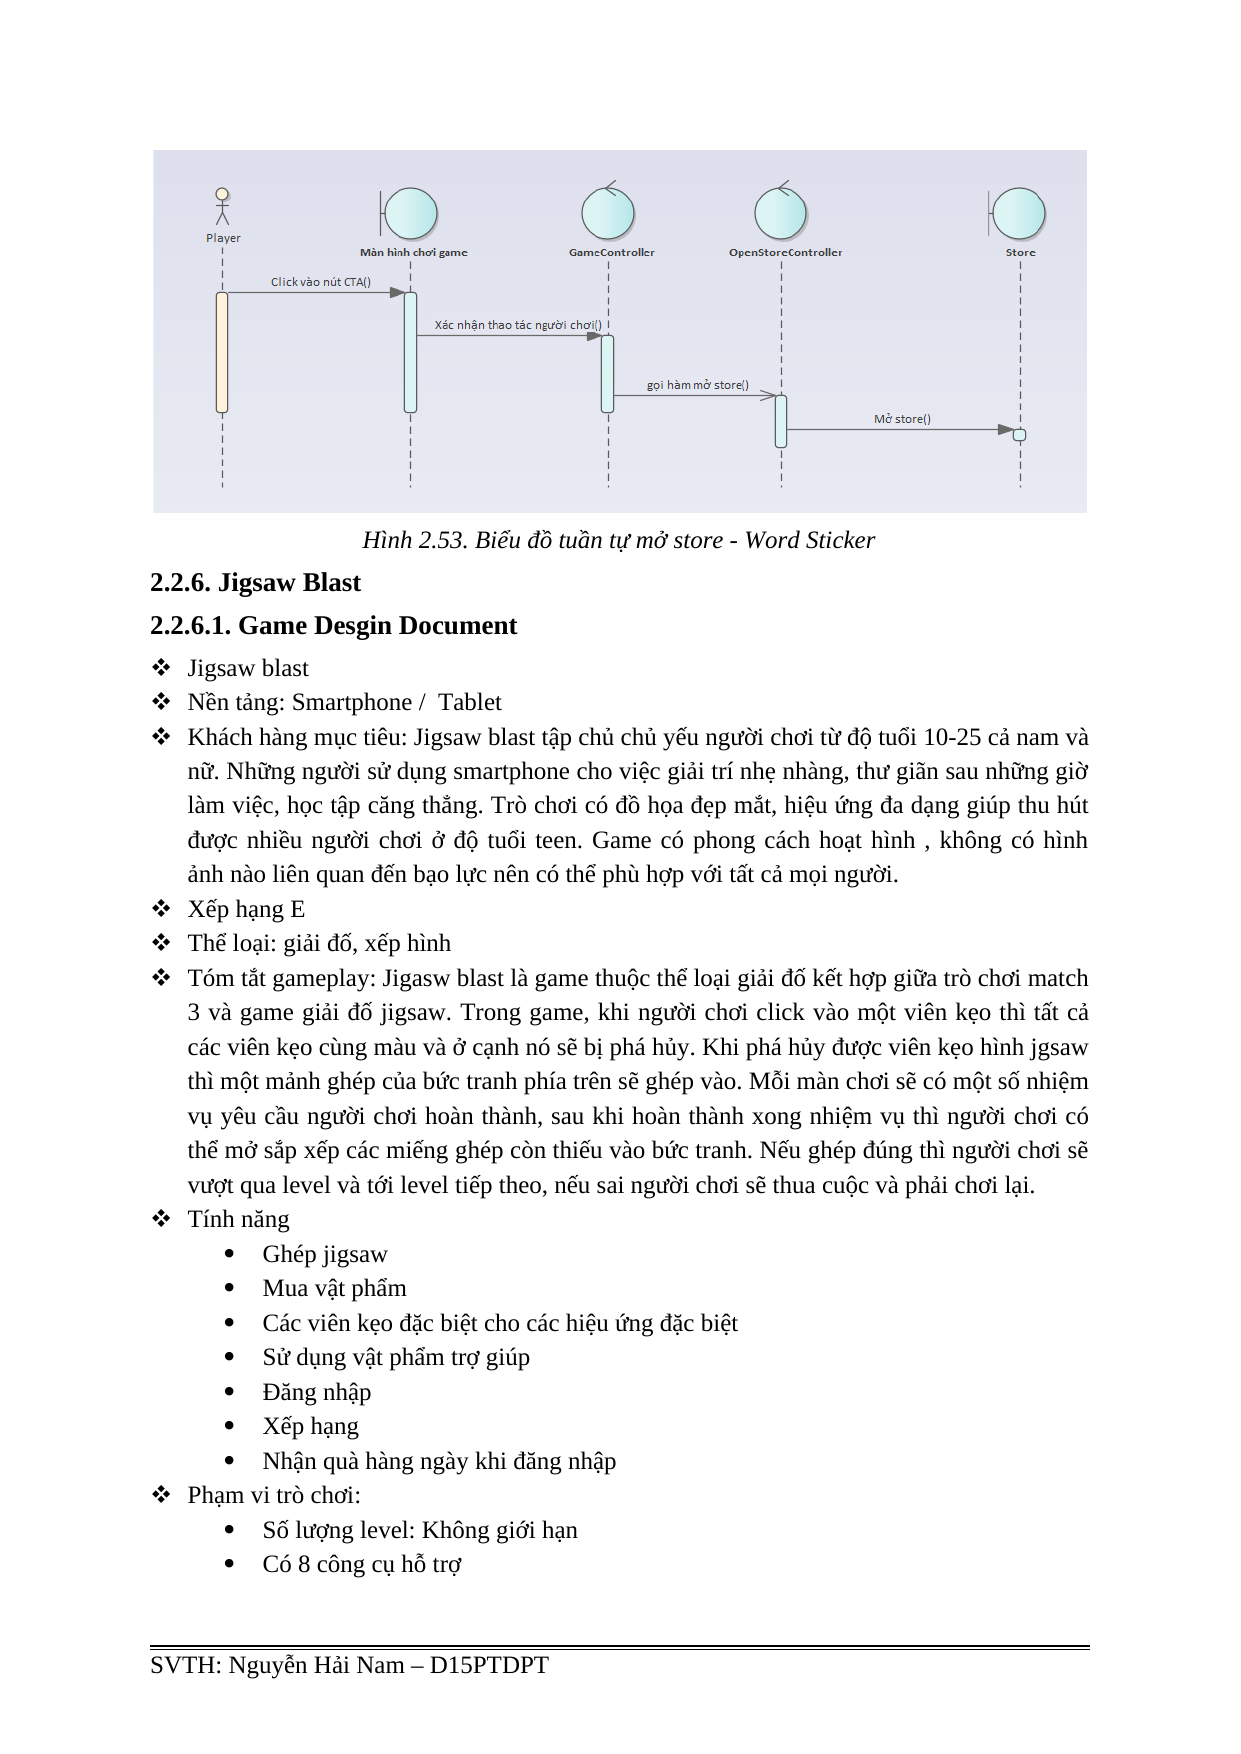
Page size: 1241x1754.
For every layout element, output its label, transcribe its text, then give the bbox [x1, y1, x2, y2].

list Đăng nhập [225, 1377, 1090, 1406]
list Xếp hạng [225, 1411, 1090, 1440]
list Sử dụng vật phẩm trợ giúp [225, 1342, 1090, 1371]
list Tóm tắt gameplay: Jigasw blast là game thuộc thể loại giải đố kết hợp giữa trò chơi match 3 và game giải đố jigsaw. Trong game, khi người chơi click vào một viên kẹo thì tất cả các viên kẹo cùng màu và ở cạnh nó sẽ bị phá hủy. Khi phá hủy được viên kẹo hình jgsaw thì một mảnh ghép của bức tranh phía trên sẽ ghép vào. Mỗi màn chơi sẽ có một số nhiệm vụ yêu cầu người chơi hoàn thành, sau khi hoàn thành xong nhiệm vụ thì người chơi có thể mở sắp xếp các miếng ghép còn thiếu vào bức tranh. Nếu ghép đúng thì người chơi sẽ vượt qua level và tới level tiếp theo, nếu sai người chơi sẽ thua cuộc và phải chơi lại. [150, 963, 1090, 1199]
list Số lượng level: Không giới hạn [225, 1515, 1090, 1543]
subtitle 2.2.6.1. Game Desgin Document [150, 609, 1090, 640]
list Nền tảng: Smartphone / Tablet [150, 687, 1090, 716]
list Các viên kẹo đặc biệt cho các hiệu ứng đặc biệt [225, 1308, 1090, 1337]
list Thể loại: giải đố, xếp hình [150, 928, 1090, 957]
list Jigsaw blast [150, 653, 1090, 681]
list Phạm vi trò chơi: [150, 1480, 1090, 1509]
list Có 8 công cụ hỗ trợ [225, 1549, 1090, 1578]
list Tính năng [150, 1204, 1090, 1233]
list Xếp hạng E [150, 894, 1090, 923]
list Mua vật phẩm [225, 1273, 1090, 1302]
list Nhận quà hàng ngày khi đăng nhập [225, 1446, 1090, 1474]
list Khách hàng mục tiêu: Jigsaw blast tập chủ chủ yếu người chơi từ độ tuổi 10-25 cả nam và nữ. Những người sử dụng smartphone cho việc giải trí nhẹ nhàng, thư giãn sau những giờ làm việc, học tập căng thẳng. Trò chơi có đồ họa đẹp mắt, hiệu ứng đa dạng giúp thu hút được nhiều người chơi ở độ tuổi teen. Game có phong cách hoạt hình , không có hình ảnh nào liên quan đến bạo lực nên có thể phù hợp với tất cả mọi người. [150, 722, 1090, 888]
subtitle 2.2.6. Jigsaw Blast [150, 566, 1090, 597]
picture [153, 150, 1087, 513]
list Ghép jigsaw [225, 1239, 1090, 1268]
text Hình 2.53. Biểu đồ tuần tự mở store - Word Sticker [150, 525, 1090, 554]
